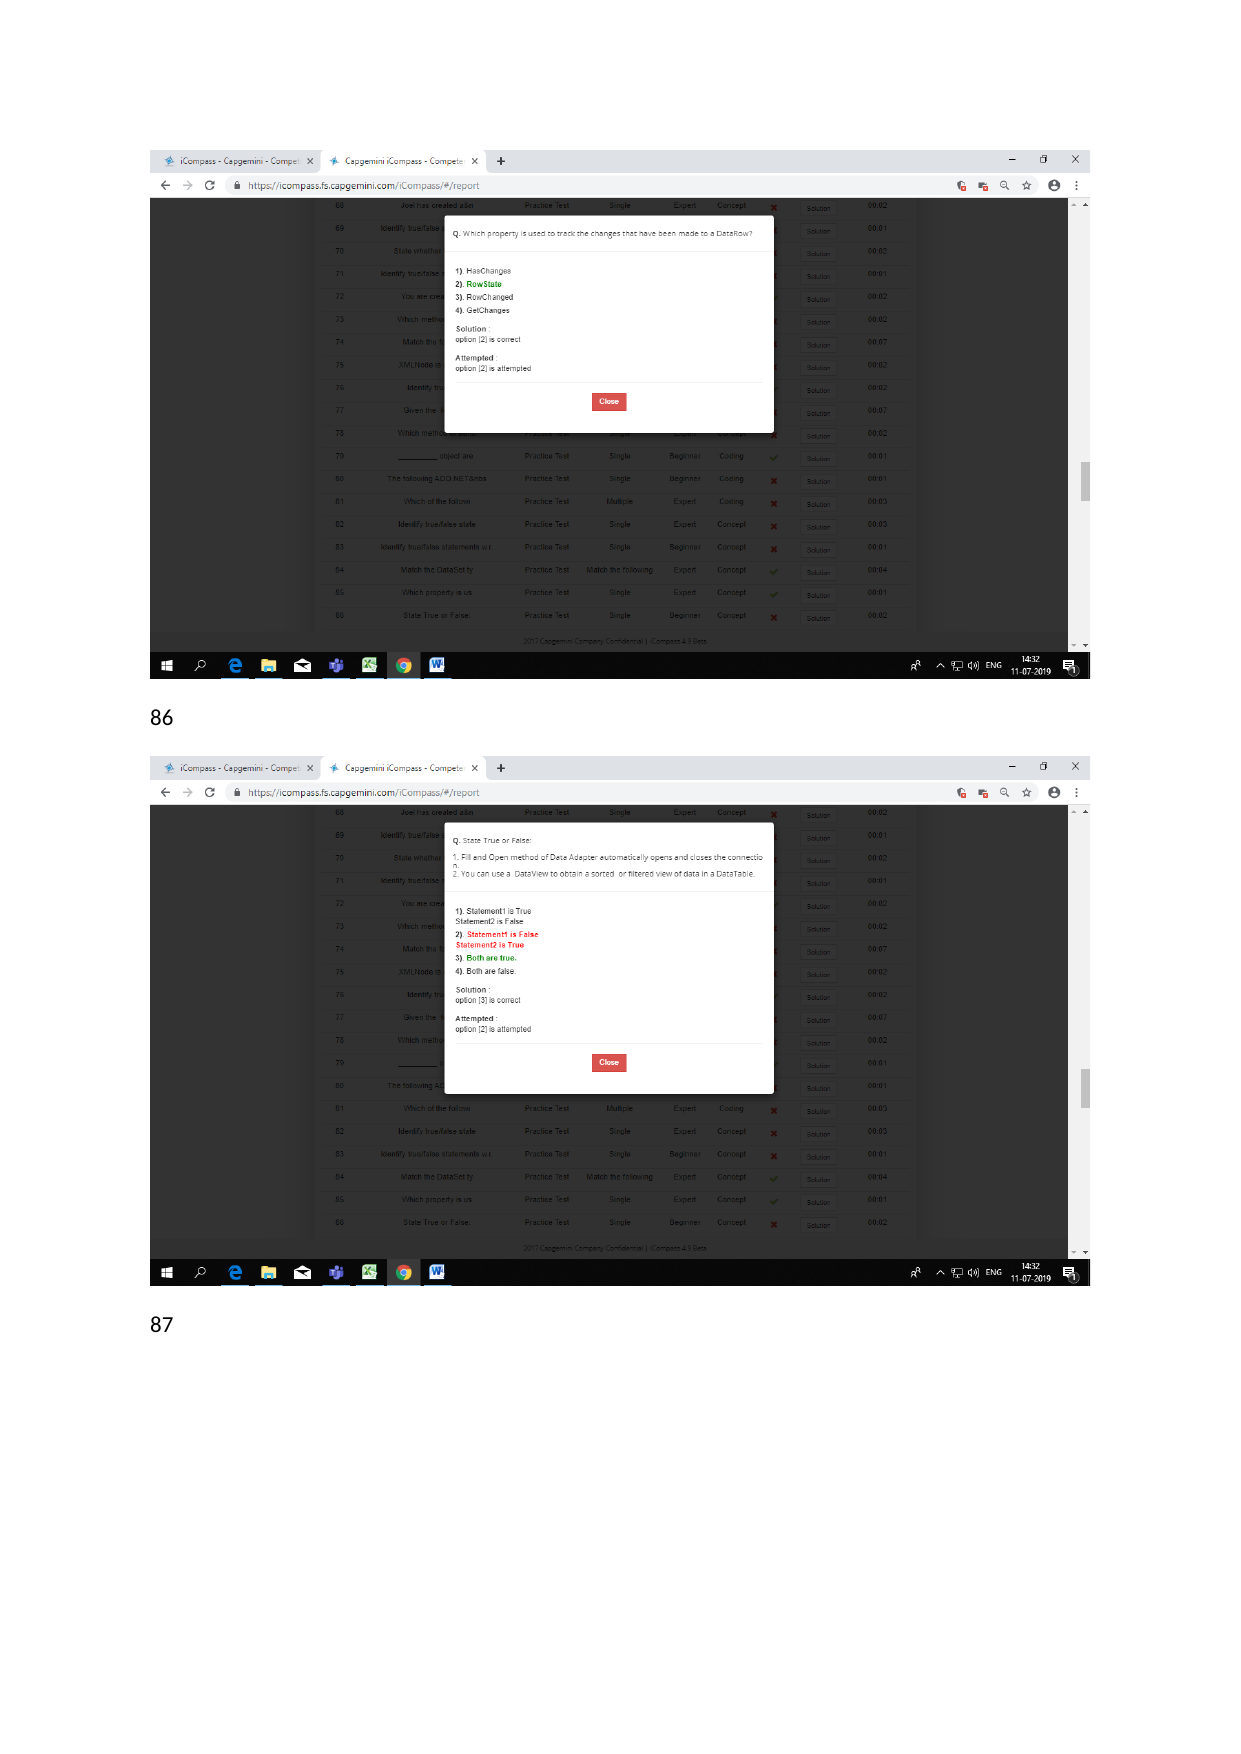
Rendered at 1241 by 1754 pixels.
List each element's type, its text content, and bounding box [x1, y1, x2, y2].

picture [150, 150, 1091, 679]
text 87 [150, 1310, 1090, 1338]
picture [150, 756, 1091, 1286]
text 86 [150, 703, 1090, 732]
